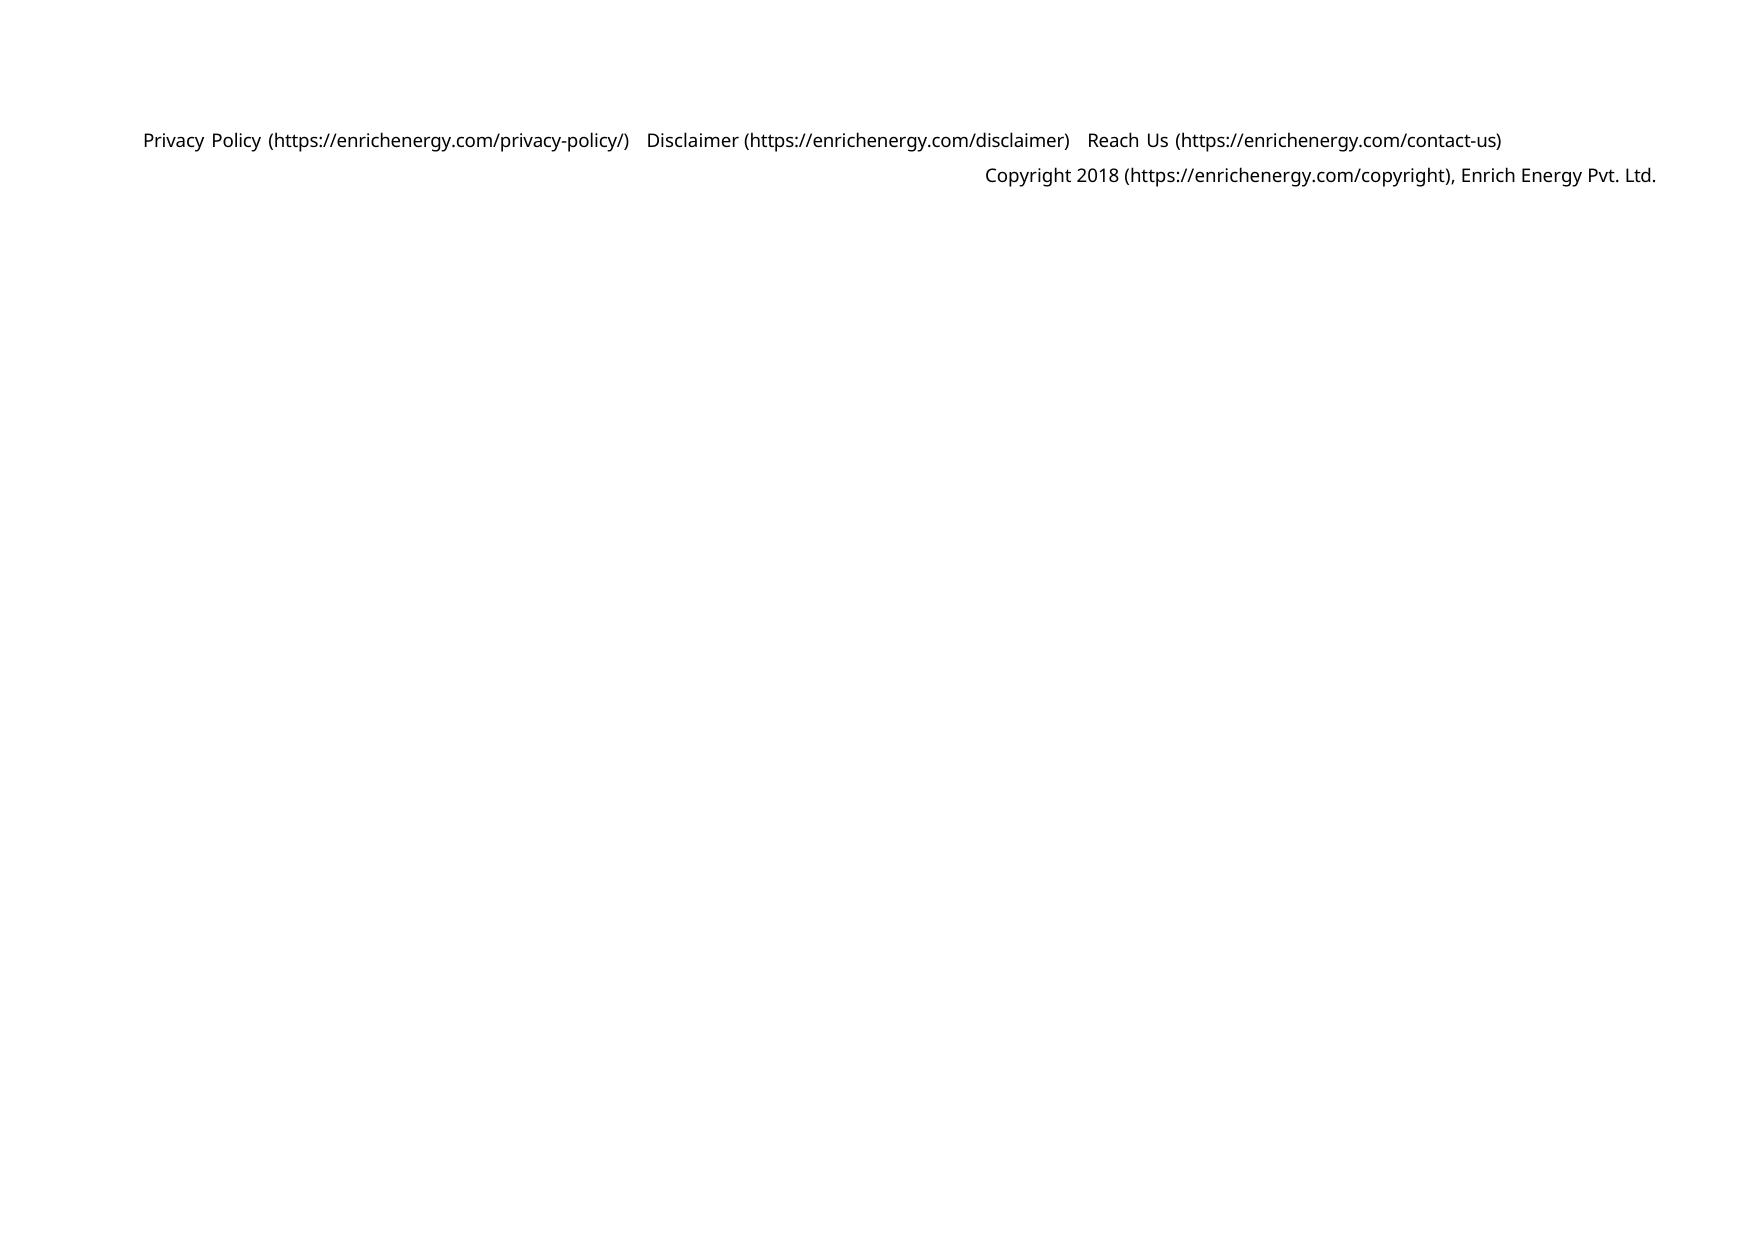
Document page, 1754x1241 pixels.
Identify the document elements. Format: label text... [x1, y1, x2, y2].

text Copyright 2018 (https://enrichenergy.com/copyright), Enrich Energy Pvt. Ltd. [985, 162, 1710, 188]
text Privacy Policy (https://enrichenergy.com/privacy-policy/) Disclaimer (https://enrichenergy.com/disclaimer) Reach Us (https://enrichenergy.com/contact-us) [143, 127, 1710, 153]
